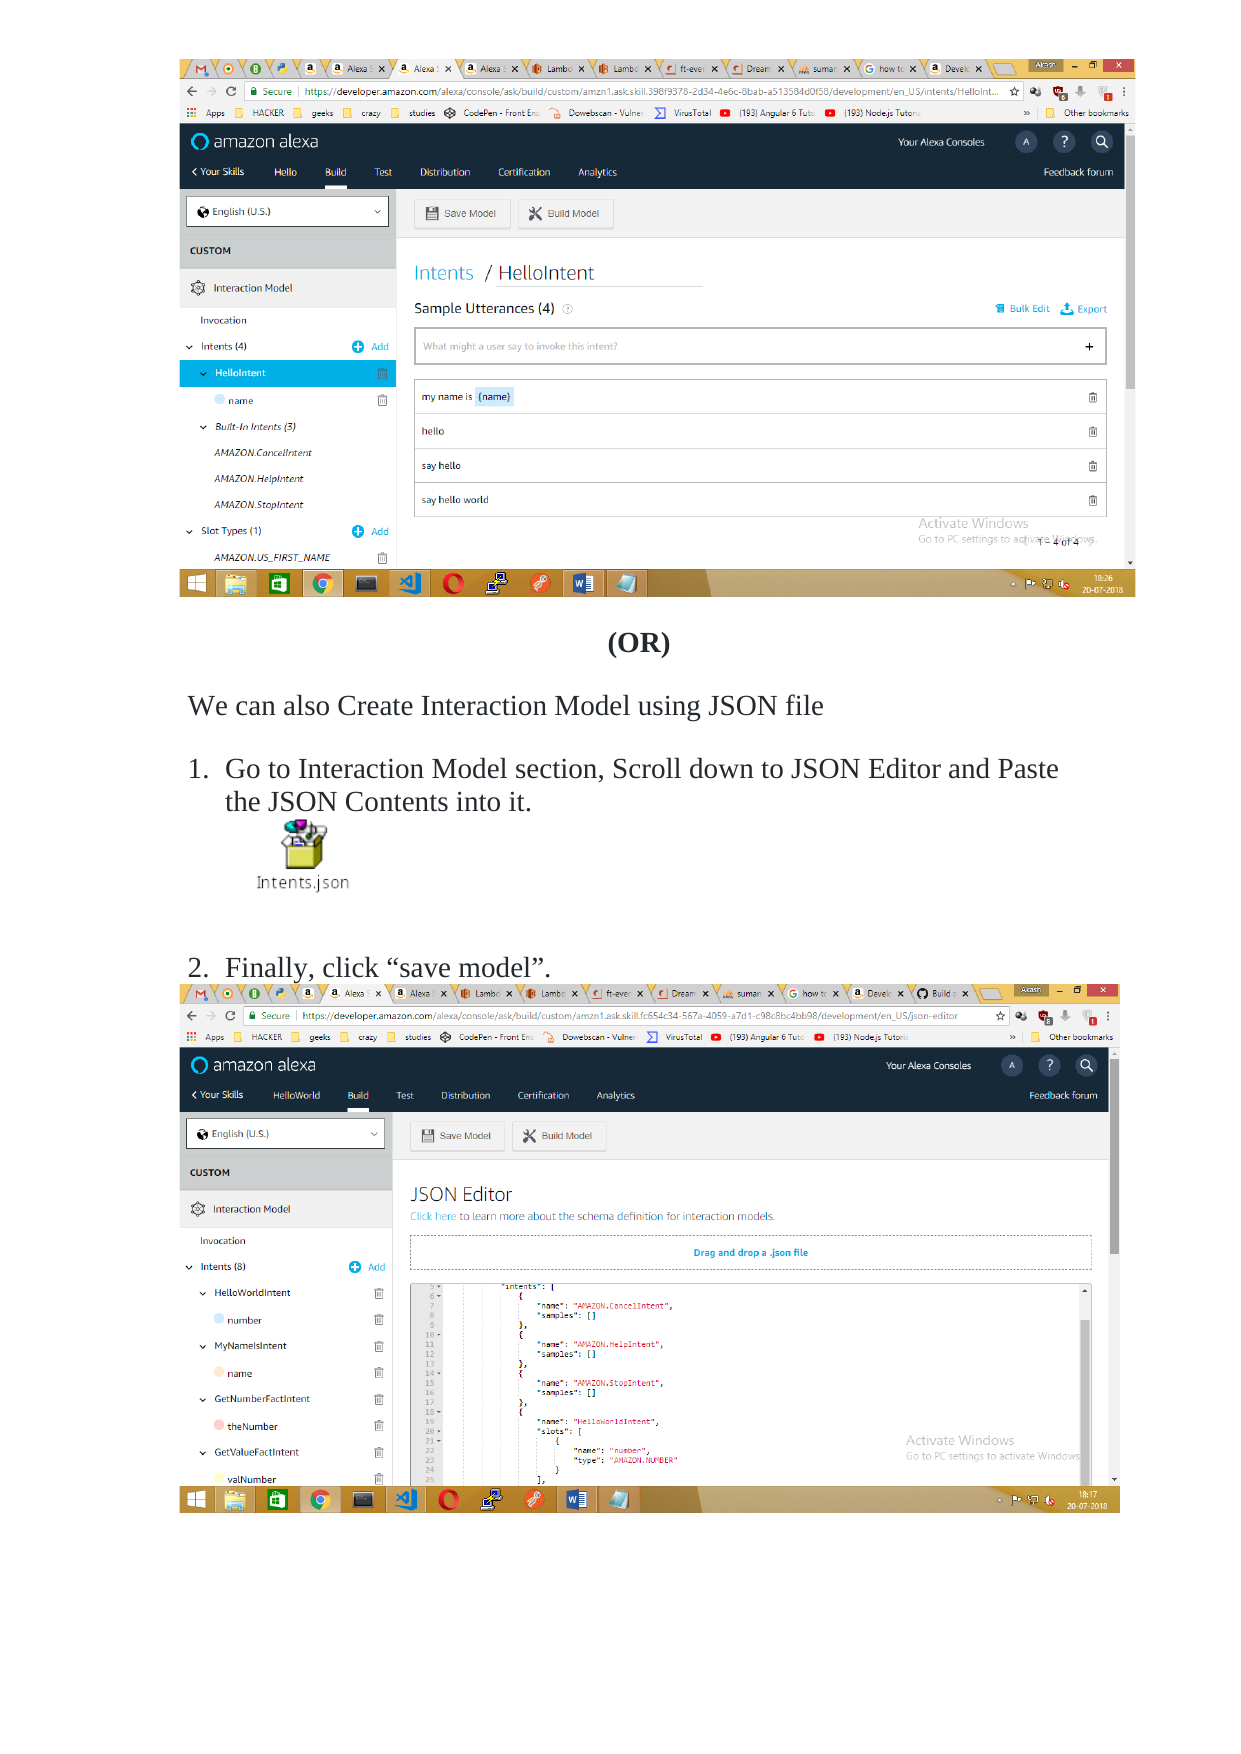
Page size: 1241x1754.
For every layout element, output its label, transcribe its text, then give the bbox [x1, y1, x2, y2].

text We can also Create Interaction Model using JSON file [187, 688, 1090, 722]
list Finally, click “save model”. [187, 951, 1090, 984]
picture [179, 59, 1136, 597]
picture [179, 984, 1120, 1513]
text (OR) [187, 626, 1090, 659]
list Go to Interaction Model section, Scroll down to JSON Editor and Paste the JSON Contents into it. [187, 751, 1090, 818]
